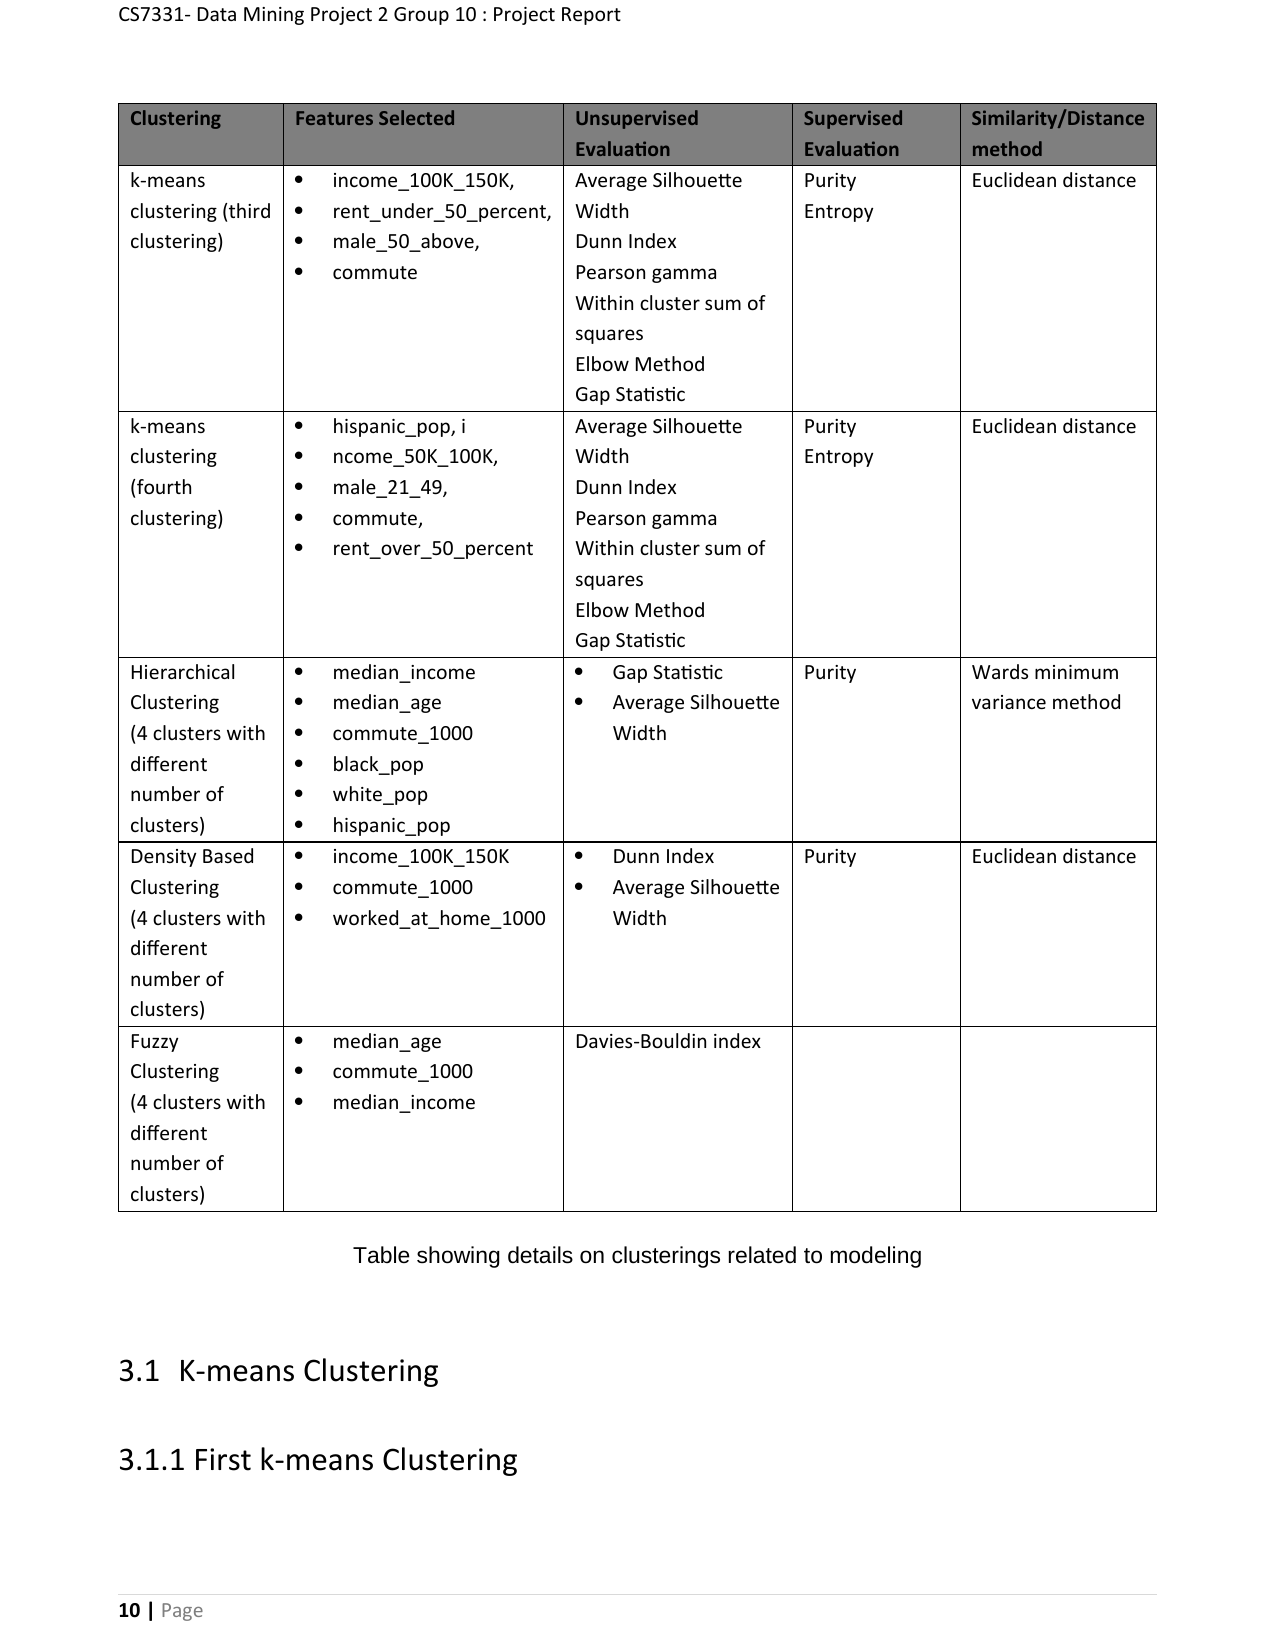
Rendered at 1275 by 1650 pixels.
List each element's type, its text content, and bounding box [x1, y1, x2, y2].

table_cell Purity [793, 843, 960, 1026]
table_cell hispanic_pop, i ncome_50K_100K, male_21_49, commute, rent_over_50_percent [284, 412, 563, 657]
table_cell Hierarchical Clustering (4 clusters with different number of clusters) [119, 658, 283, 841]
text Table showing details on clusterings related to modeling [118, 1242, 1157, 1268]
table_cell median_income median_age commute_1000 black_pop white_pop hispanic_pop [284, 658, 563, 841]
table_cell Purity Entropy [793, 166, 960, 411]
table_cell k-means clustering (fourth clustering) [119, 412, 283, 657]
subtitle K-means Clustering [118, 1349, 1157, 1390]
table_cell Davies-Bouldin index [564, 1027, 792, 1211]
table_cell Euclidean distance [961, 843, 1156, 1026]
table_cell median_age commute_1000 median_income [284, 1027, 563, 1211]
table_cell Average Silhouette Width Dunn Index Pearson gamma Within cluster sum of squares Elbow Method Gap Statistic [564, 412, 792, 657]
table_cell [793, 1027, 960, 1211]
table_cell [564, 166, 792, 411]
table_cell income_100K_150K, rent_under_50_percent, male_50_above, commute [284, 166, 563, 411]
table_header Clustering [119, 104, 283, 165]
table_cell Fuzzy Clustering (4 clusters with different number of clusters) [119, 1027, 283, 1211]
table_header Similarity/Distance method [961, 104, 1156, 165]
table_cell Dunn Index Average Silhouette Width [564, 843, 792, 1026]
table_cell Gap Statistic Average Silhouette Width [564, 658, 792, 841]
subtitle First k-means Clustering [118, 1438, 1157, 1479]
table_cell Euclidean distance [961, 166, 1156, 411]
table_header Features Selected [284, 104, 563, 165]
table_cell Wards minimum variance method [961, 658, 1156, 841]
table_cell income_100K_150K commute_1000 worked_at_home_1000 [284, 843, 563, 1026]
table_cell Euclidean distance [961, 412, 1156, 657]
table_cell Density Based Clustering (4 clusters with different number of clusters) [119, 843, 283, 1026]
table_header Supervised Evaluation [793, 104, 960, 165]
table_header Unsupervised Evaluation [564, 104, 792, 165]
table_cell Purity [793, 658, 960, 841]
table_cell Purity Entropy [793, 412, 960, 657]
table_cell k-means clustering (third clustering) [119, 166, 283, 411]
table_cell [961, 1027, 1156, 1211]
